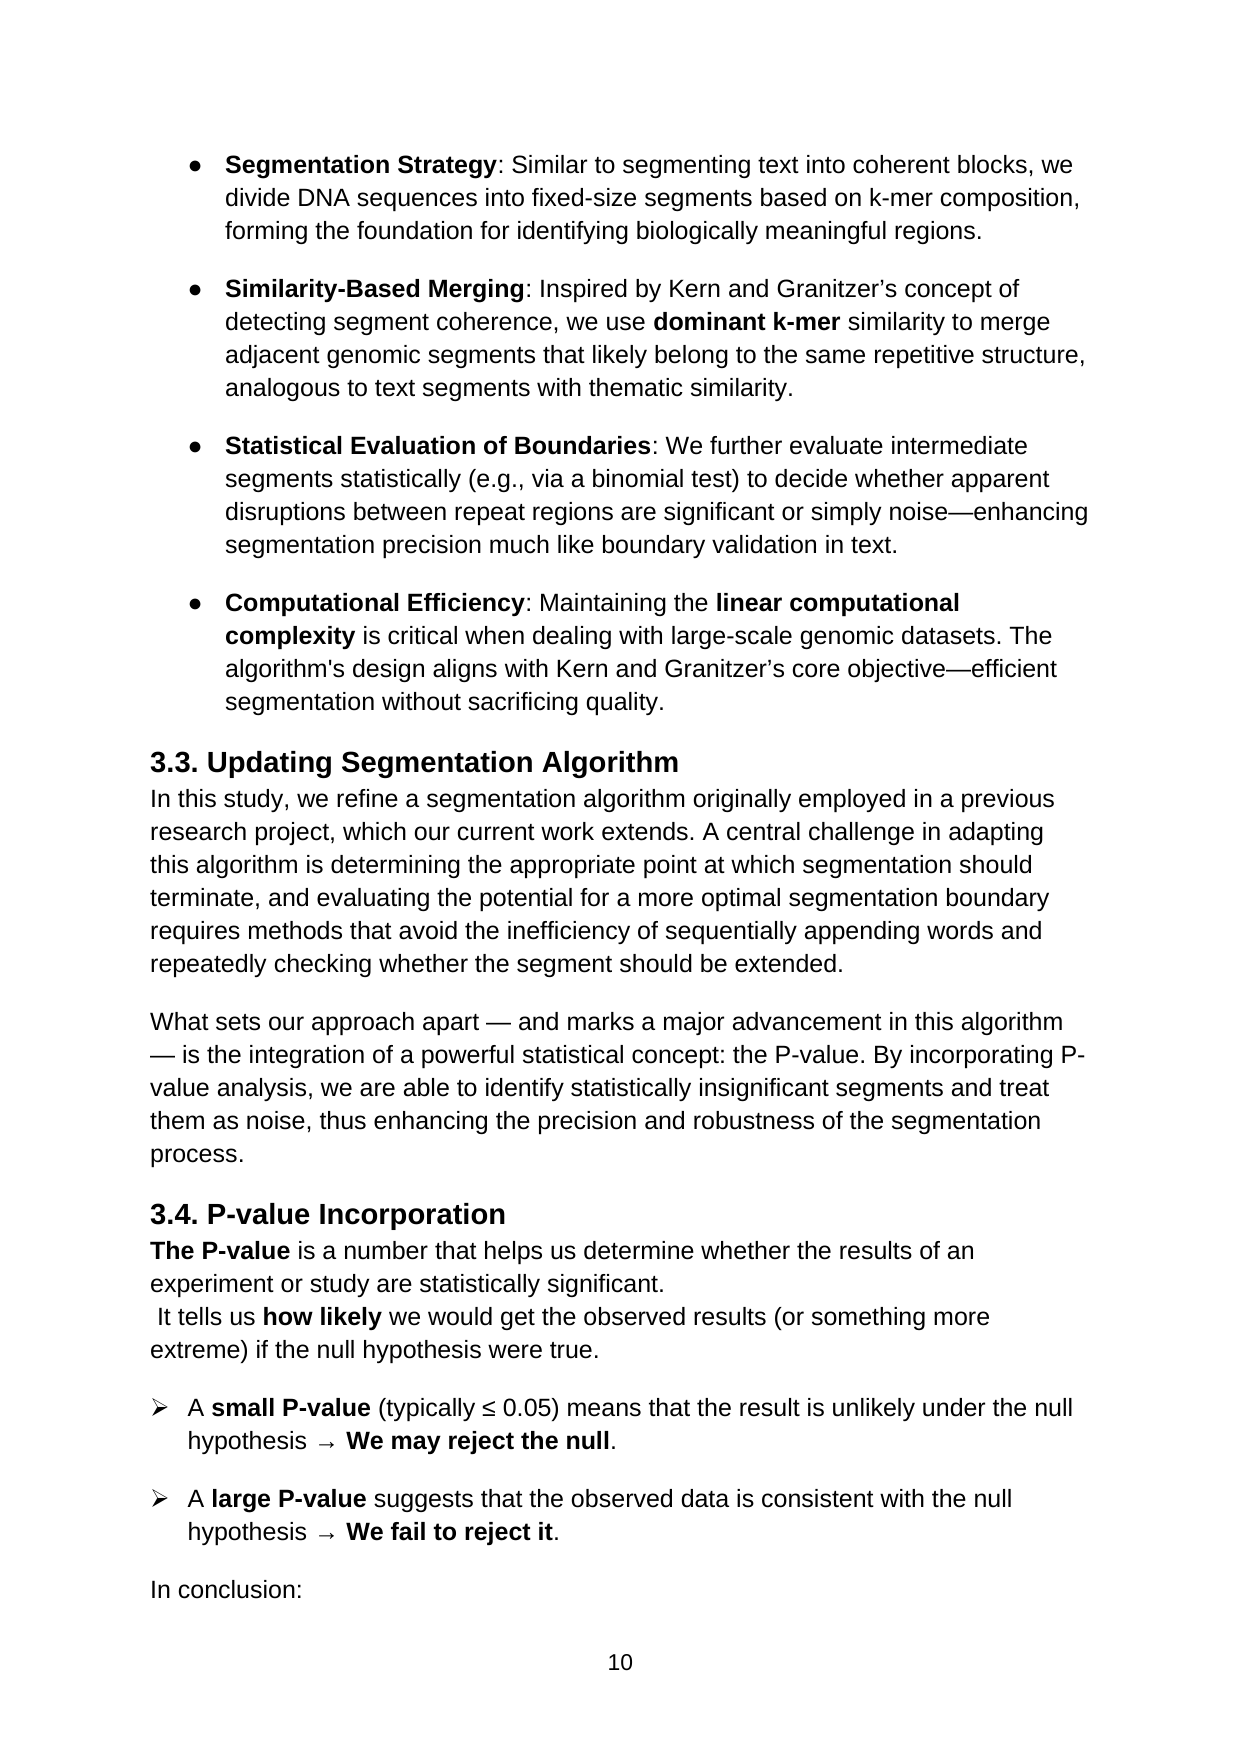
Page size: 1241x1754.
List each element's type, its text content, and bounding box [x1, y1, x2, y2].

list Similarity-Based Merging: Inspired by Kern and Granitzer’s concept of detecting segment coherence, we use dominant k-mer similarity to merge adjacent genomic segments that likely belong to the same repetitive structure, analogous to text segments with thematic similarity. [187, 274, 1090, 402]
text 3.3. Updating Segmentation Algorithm [150, 745, 1090, 779]
text What sets our approach apart — and marks a major advancement in this algorithm — is the integration of a powerful statistical concept: the P-value. By incorporating P-value analysis, we are able to identify statistically insignificant segments and treat them as noise, thus enhancing the precision and robustness of the segmentation process. [150, 1007, 1090, 1168]
list A small P-value (typically ≤ 0.05) means that the result is unlikely under the null hypothesis → We may reject the null. [150, 1393, 1090, 1454]
text In this study, we refine a segmentation algorithm originally employed in a previous research project, which our current work extends. A central challenge in adapting this algorithm is determining the appropriate point at which segmentation should terminate, and evaluating the potential for a more optimal segmentation boundary requires methods that avoid the inefficiency of sequentially appending words and repeatedly checking whether the segment should be extended. [150, 784, 1090, 978]
text In conclusion: [150, 1575, 1090, 1604]
list A large P-value suggests that the observed data is consistent with the null hypothesis → We fail to reject it. [150, 1484, 1090, 1546]
list Computational Efficiency: Maintaining the linear computational complexity is critical when dealing with large-scale genomic datasets. The algorithm's design aligns with Kern and Granitzer’s core objective—efficient segmentation without sacrificing quality. [187, 588, 1090, 716]
text The P-value is a number that helps us determine whether the results of an experiment or study are statistically significant. It tells us how likely we would get the observed results (or something more extreme) if the null hypothesis were true. [150, 1236, 1090, 1363]
list Statistical Evaluation of Boundaries: We further evaluate intermediate segments statistically (e.g., via a binomial test) to decide whether apparent disruptions between repeat regions are significant or simply noise—enhancing segmentation precision much like boundary validation in text. [187, 431, 1090, 559]
list Segmentation Strategy: Similar to segmenting text into coherent blocks, we divide DNA sequences into fixed-size segments based on k-mer composition, forming the foundation for identifying biologically meaningful regions. [187, 150, 1090, 245]
text 3.4. P-value Incorporation [150, 1197, 1090, 1231]
